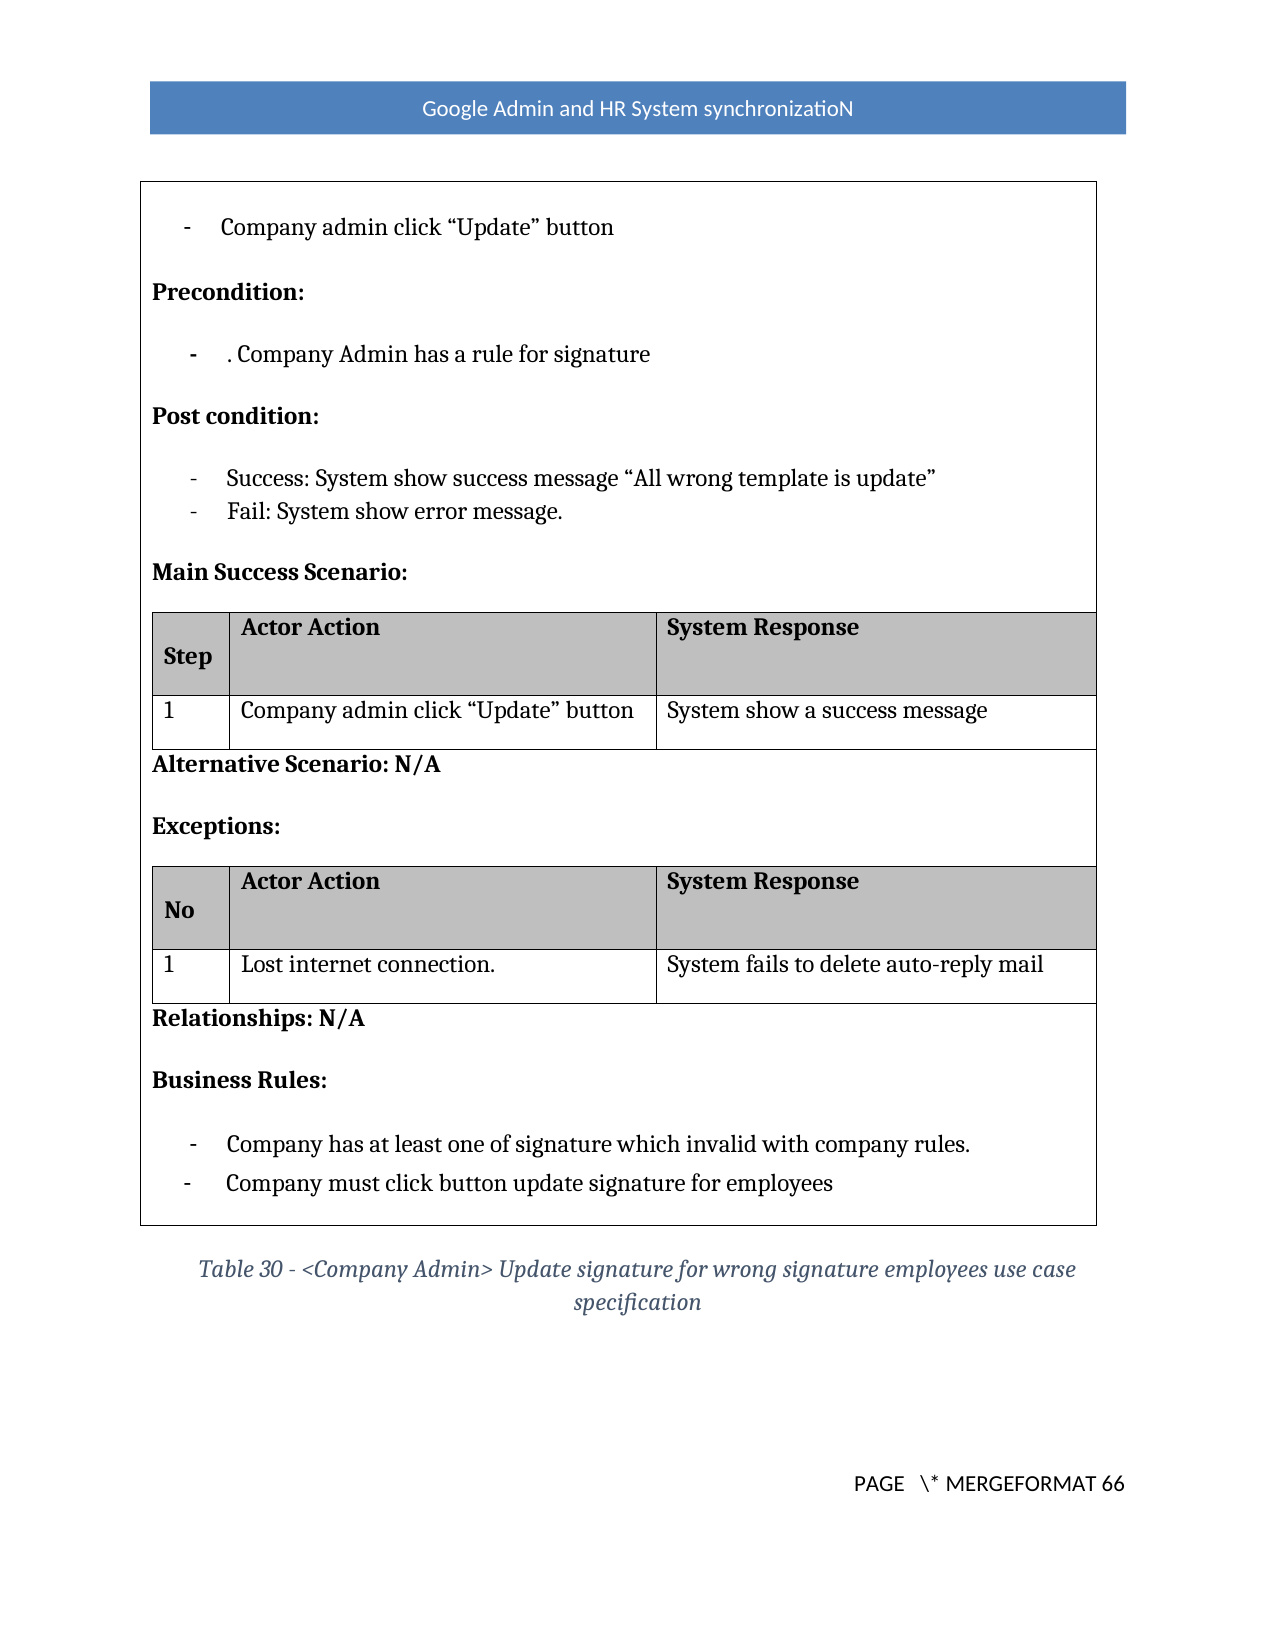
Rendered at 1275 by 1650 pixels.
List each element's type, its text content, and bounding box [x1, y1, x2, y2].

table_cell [141, 182, 1096, 1225]
text Table 30 - <Company Admin> Update signature for wrong signature employees use case specification [150, 1255, 1125, 1317]
